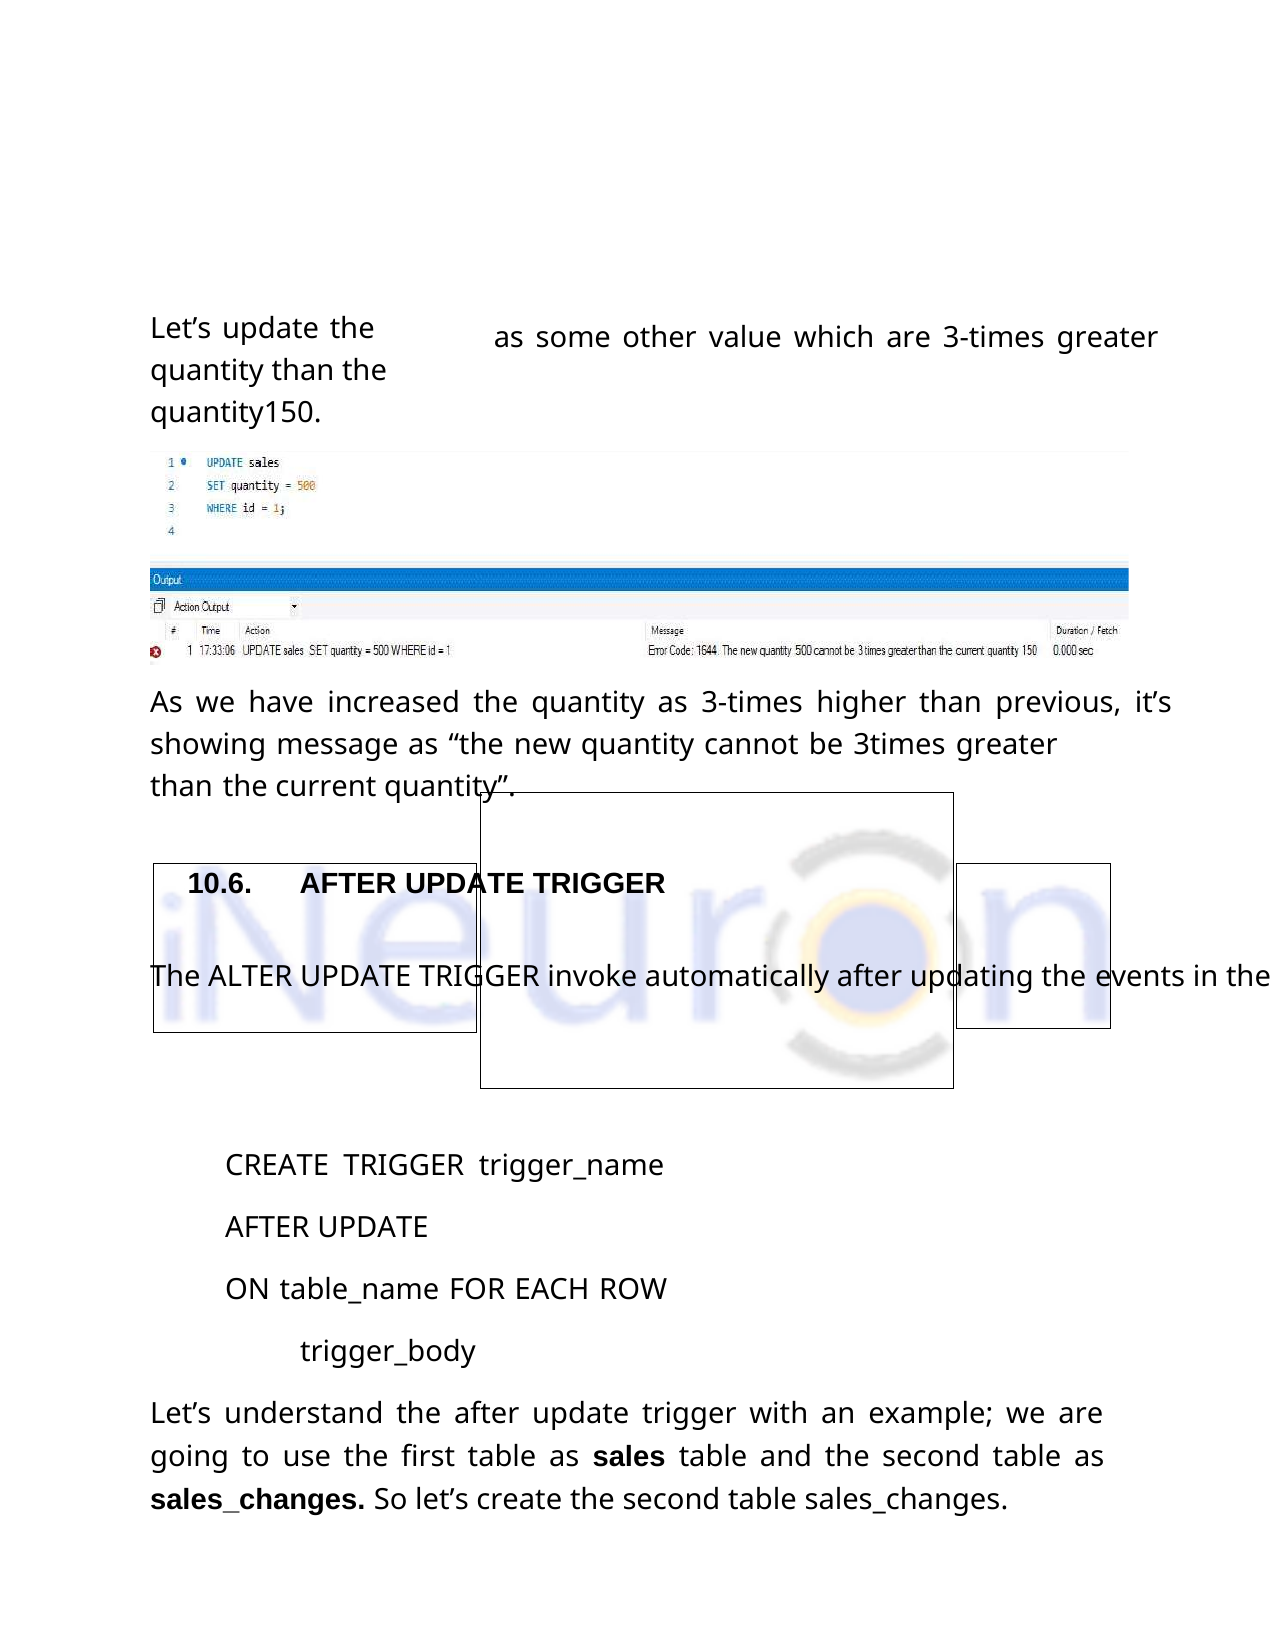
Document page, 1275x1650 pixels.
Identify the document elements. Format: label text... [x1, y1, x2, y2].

picture [468, 967, 476, 984]
picture [1099, 972, 1107, 977]
text CREATE TRIGGER trigger_name AFTER UPDATE [225, 1144, 664, 1246]
picture [949, 972, 953, 984]
picture [154, 864, 476, 1032]
picture [150, 451, 1129, 665]
text As we have increased the quantity as 3-times higher than previous, it’s [150, 681, 1192, 721]
text showing message as “the new quantity cannot be 3times greater than the current quantity”. [150, 723, 1124, 805]
text Let’s understand the after update trigger with an example; we are going to use the first table as sales table and the second table as sales_changes. So let’s create the second table sales_changes. [150, 1392, 1105, 1518]
text Let’s update the quantity than the quantity150. [150, 307, 479, 431]
picture [481, 805, 953, 1088]
picture [957, 864, 1110, 1028]
text as some other value which are 3-times greater [493, 316, 1192, 356]
text ON table_name FOR EACH ROW trigger_body [225, 1268, 667, 1370]
